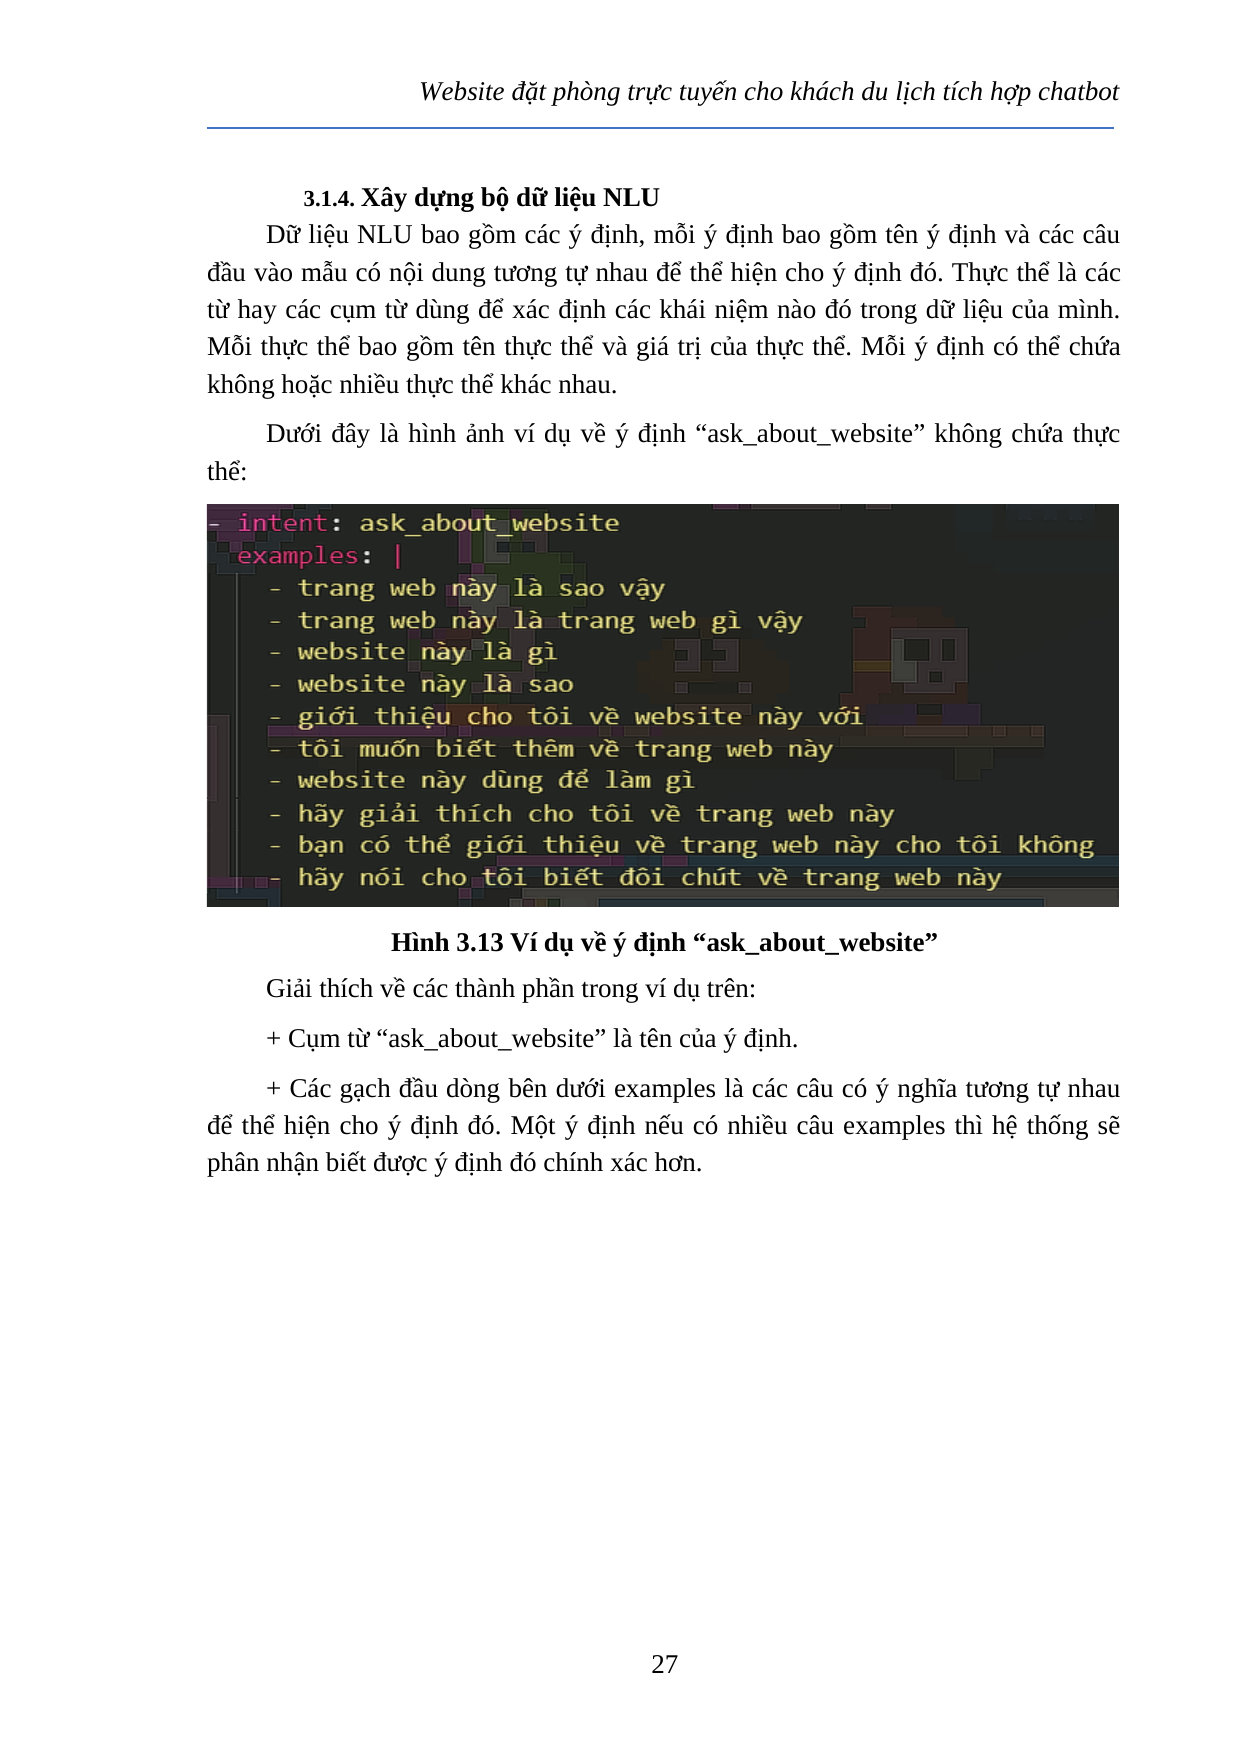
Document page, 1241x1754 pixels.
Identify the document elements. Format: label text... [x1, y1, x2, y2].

text Dữ liệu NLU bao gồm các ý định, mỗi ý định bao gồm tên ý định và các câu đầu vào mẫu có nội dung tương tự nhau để thể hiện cho ý định đó. Thực thể là các từ hay các cụm từ dùng để xác định các khái niệm nào đó trong dữ liệu của mình. Mỗi thực thể bao gồm tên thực thể và giá trị của thực thể. Mỗi ý định có thể chứa không hoặc nhiều thực thể khác nhau. [207, 219, 1122, 399]
text + Cụm từ “ask_about_website” là tên của ý định. [207, 1022, 1122, 1053]
text Giải thích về các thành phần trong ví dụ trên: [207, 972, 1122, 1003]
text Dưới đây là hình ảnh ví dụ về ý định “ask_about_website” không chứa thực thể: [207, 418, 1122, 486]
subtitle Xây dựng bộ dữ liệu NLU [244, 181, 1122, 212]
text + Các gạch đầu dòng bên dưới examples là các câu có ý nghĩa tương tự nhau để thể hiện cho ý định đó. Một ý định nếu có nhiều câu examples thì hệ thống sẽ phân nhận biết được ý định đó chính xác hơn. [207, 1072, 1122, 1178]
